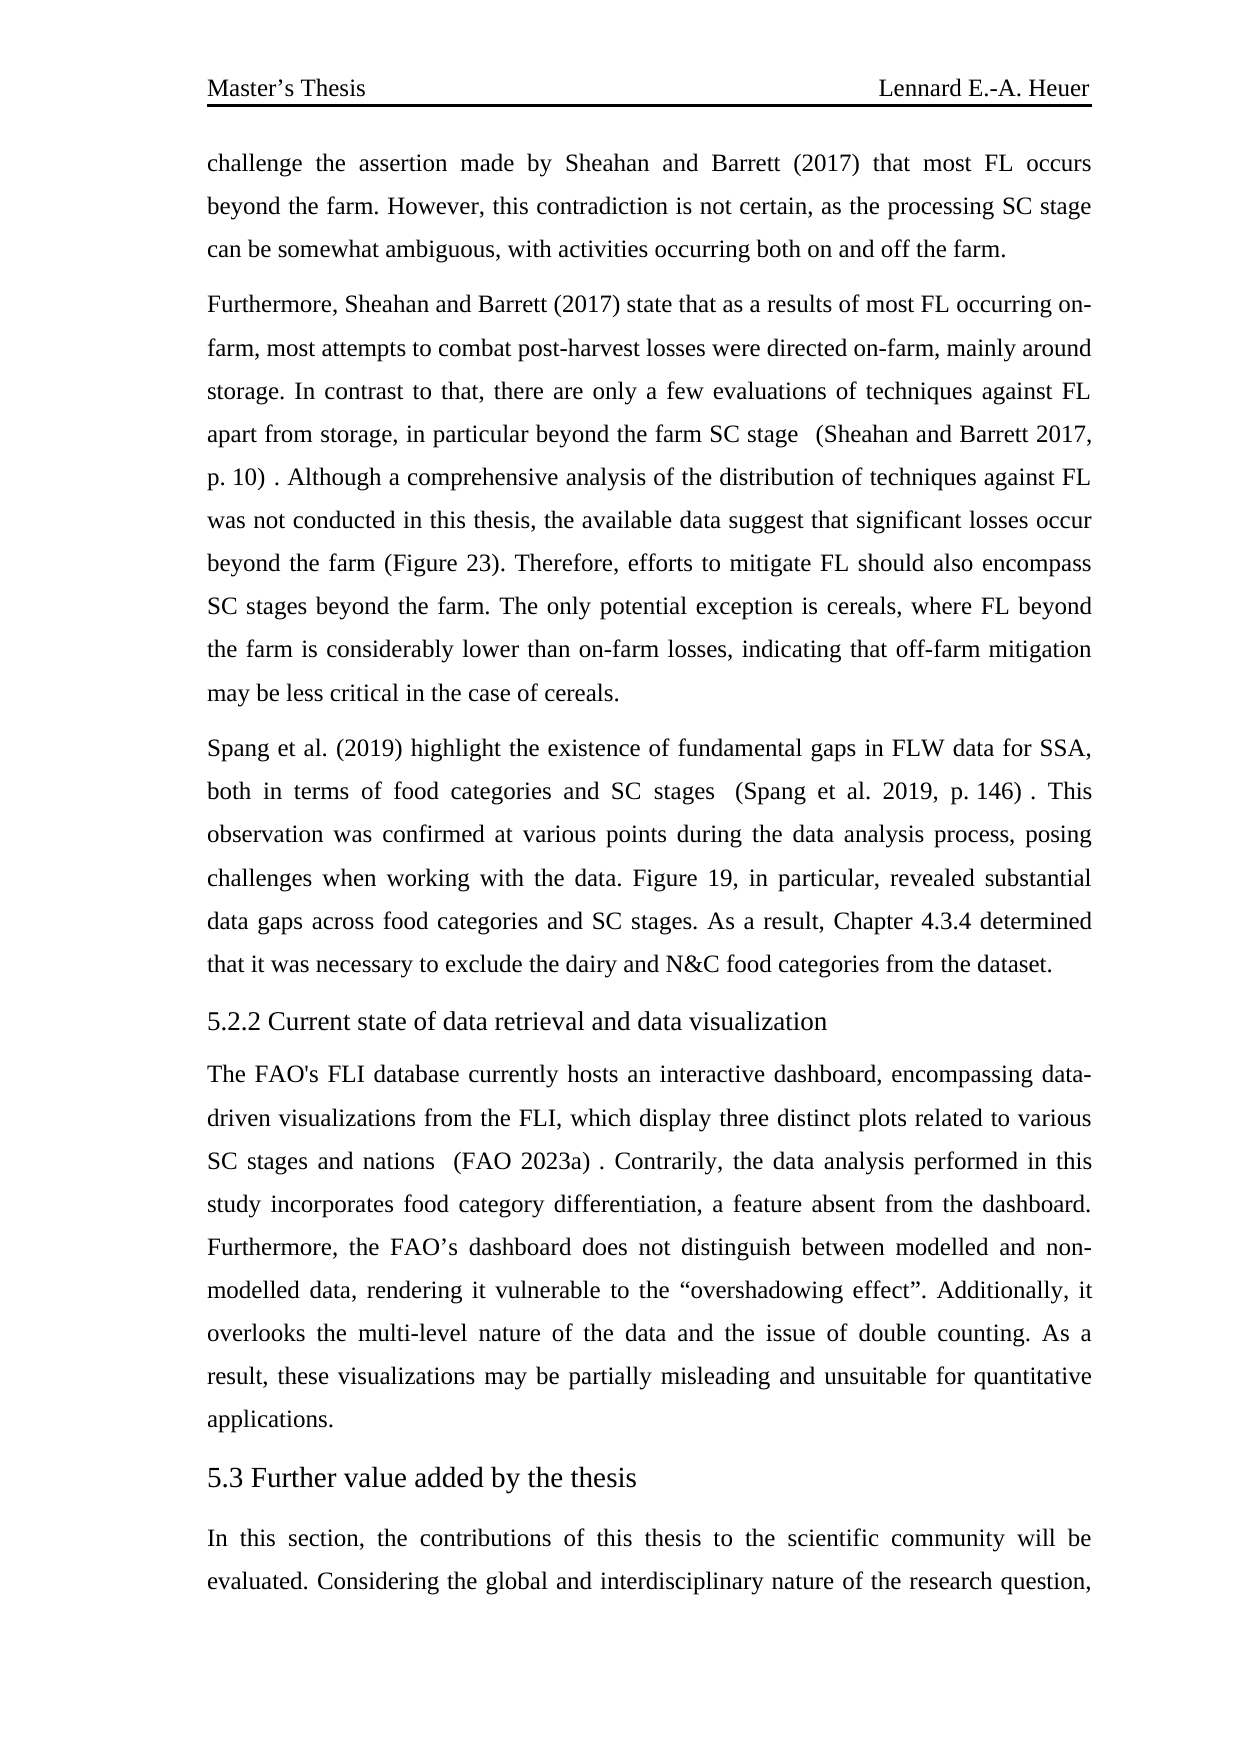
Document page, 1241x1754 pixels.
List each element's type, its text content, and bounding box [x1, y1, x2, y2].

subtitle 5.3 Further value added by the thesis [207, 1460, 1092, 1494]
subtitle 5.2.2 Current state of data retrieval and data visualization [207, 1004, 1092, 1036]
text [207, 148, 1092, 263]
text Furthermore, Sheahan and Barrett (2017) state that as a results of most FL occurring on-farm, most attempts to combat post-harvest losses were directed on-farm, mainly around storage. In contrast to that, there are only a few evaluations of techniques against FL apart from storage, in particular beyond the farm SC stage . Although a comprehensive analysis of the distribution of techniques against FL was not conducted in this thesis, the available data suggest that significant losses occur beyond the farm (Figure 23). Therefore, efforts to mitigate FL should also encompass SC stages beyond the farm. The only potential exception is cereals, where FL beyond the farm is considerably lower than on-farm losses, indicating that off-farm mitigation may be less critical in the case of cereals. [207, 289, 1092, 706]
text The FAO's FLI database currently hosts an interactive dashboard, encompassing data-driven visualizations from the FLI, which display three distinct plots related to various SC stages and nations . Contrarily, the data analysis performed in this study incorporates food category differentiation, a feature absent from the dashboard. Furthermore, the FAO’s dashboard does not distinguish between modelled and non-modelled data, rendering it vulnerable to the “overshadowing effect”. Additionally, it overlooks the multi-level nature of the data and the issue of double counting. As a result, these visualizations may be partially misleading and unsuitable for quantitative applications. [207, 1059, 1092, 1433]
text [207, 1523, 1092, 1595]
text Spang et al. (2019) highlight the existence of fundamental gaps in FLW data for SSA, both in terms of food categories and SC stages . This observation was confirmed at various points during the data analysis process, posing challenges when working with the data. Figure 19, in particular, revealed substantial data gaps across food categories and SC stages. As a result, Chapter 4.3.4 determined that it was necessary to exclude the dairy and N&C food categories from the dataset. [207, 733, 1092, 978]
